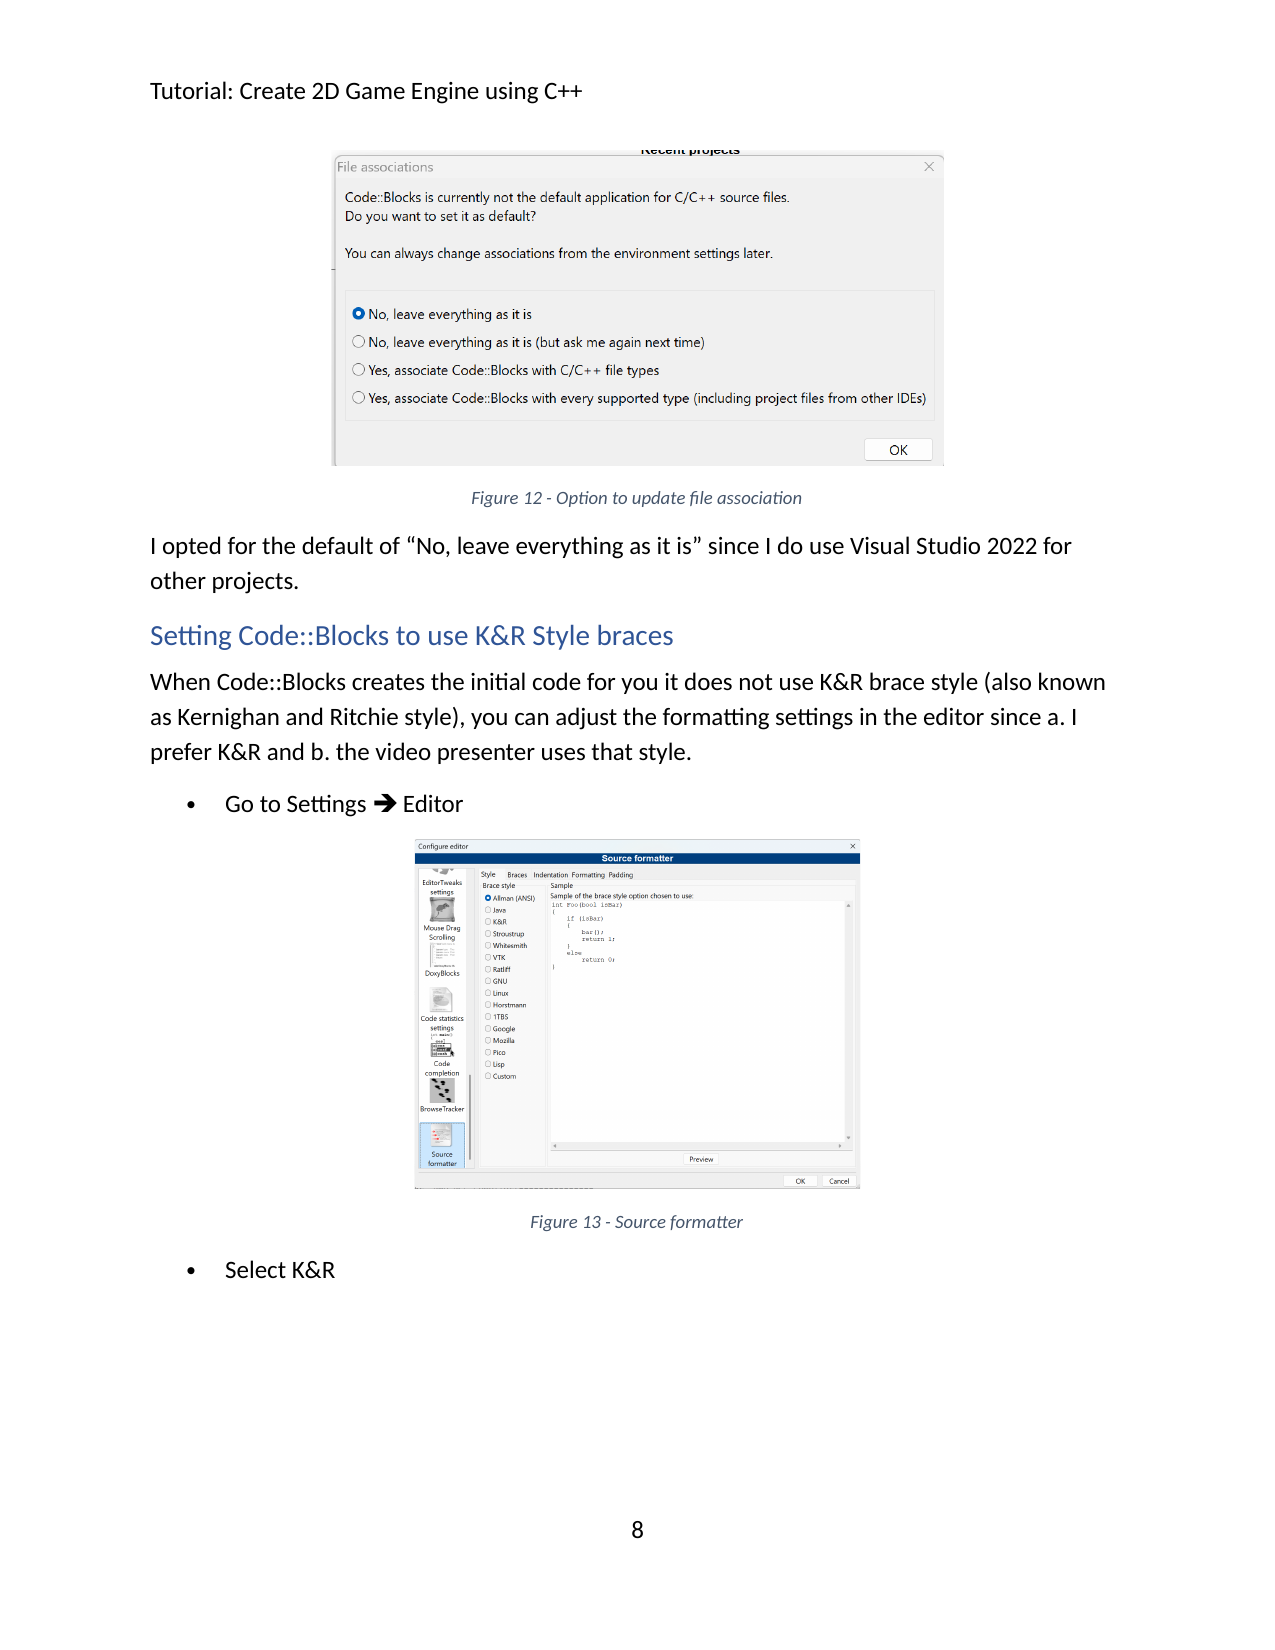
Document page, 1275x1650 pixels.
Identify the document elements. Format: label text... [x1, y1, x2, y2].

text Figure 13 - Source formatter [150, 1210, 1125, 1233]
subtitle Setting Code::Blocks to use K&R Style braces [150, 617, 1125, 652]
text When Code::Blocks creates the initial code for you it does not use K&R brace style (also known as Kernighan and Ritchie style), you can adjust the formatting settings in the editor since a. I prefer K&R and b. the video presenter uses that style. [150, 666, 1125, 767]
picture [414, 839, 861, 1189]
list Select K&R [187, 1254, 1125, 1284]
text Figure 12 - Option to update file association [150, 486, 1125, 509]
text I opted for the default of “No, leave everything as it is” since I do use Visual Studio 2022 for other projects. [150, 530, 1125, 596]
list Go to Settings Editor [187, 788, 1125, 818]
picture [331, 150, 944, 466]
